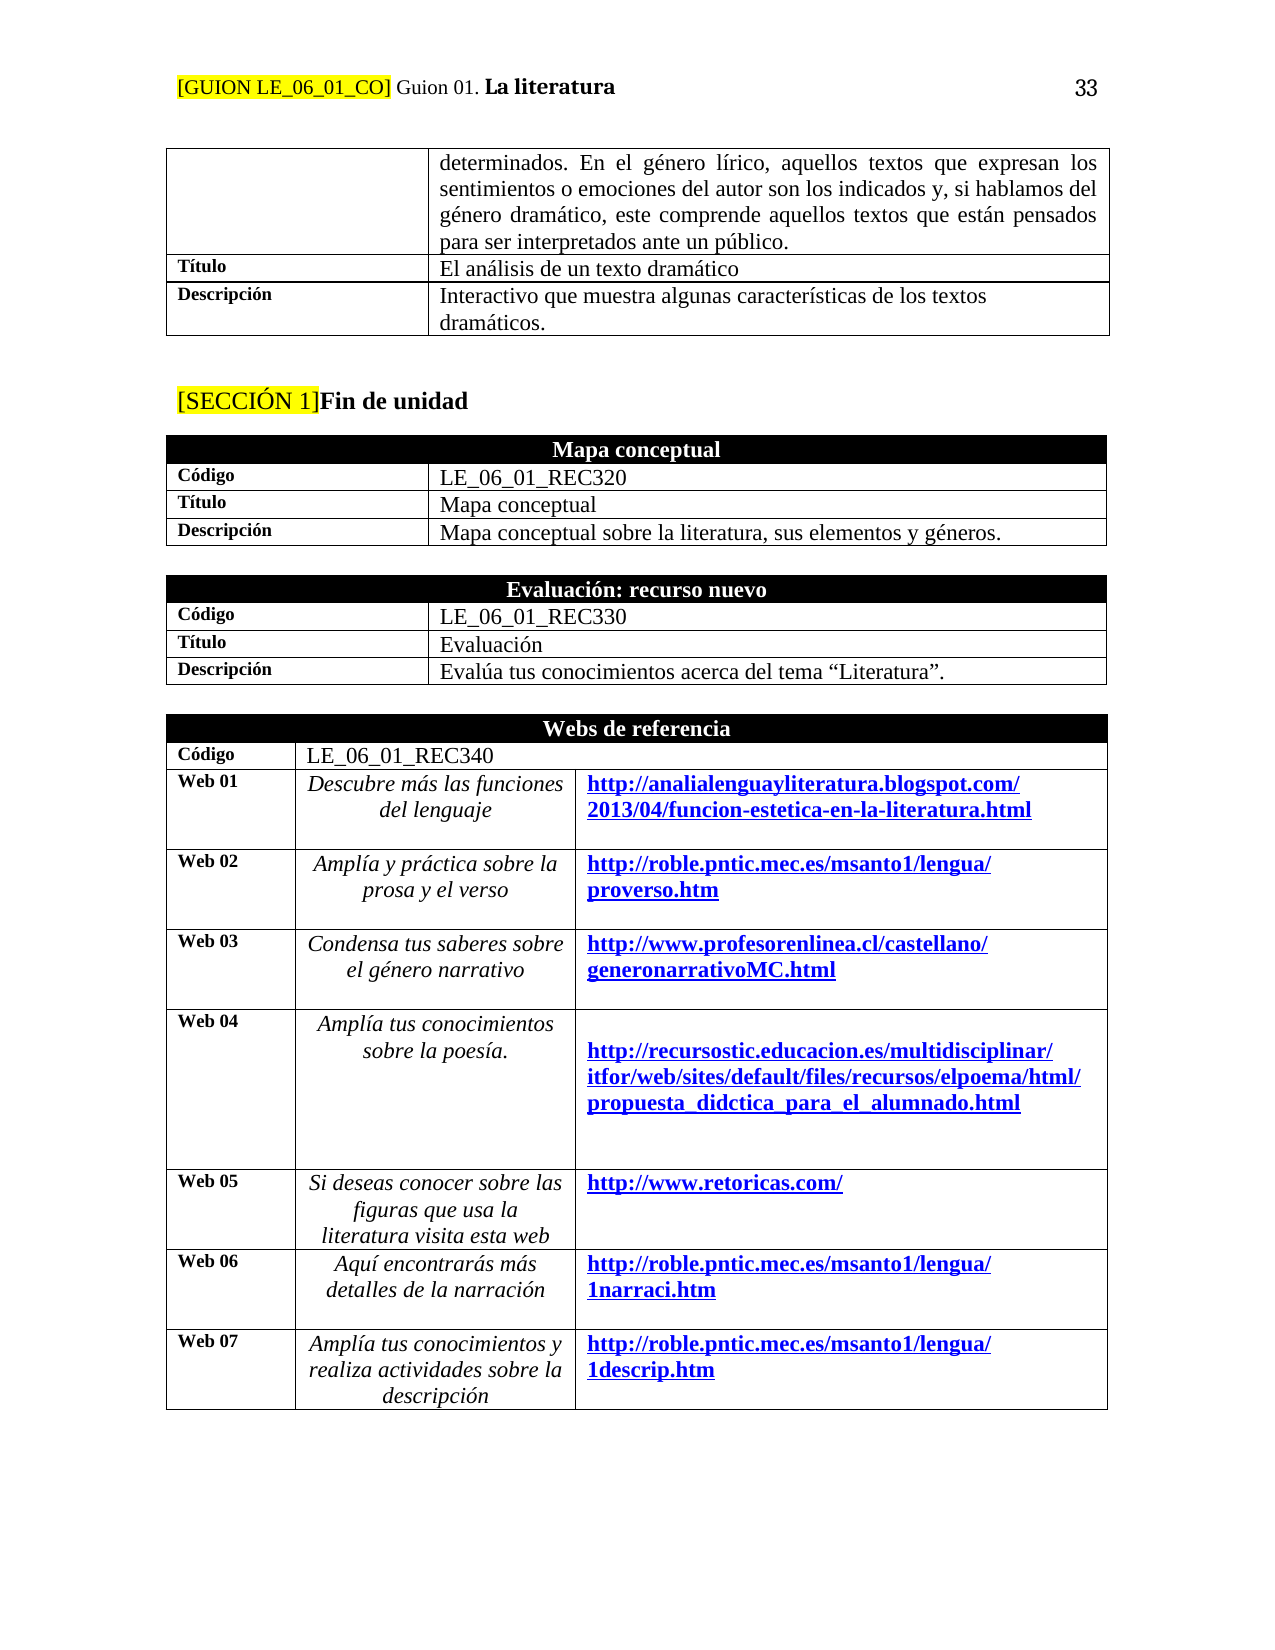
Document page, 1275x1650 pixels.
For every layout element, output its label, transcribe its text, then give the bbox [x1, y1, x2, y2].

table_cell Web 02 [167, 850, 295, 929]
table_cell LE_06_01_REC330 [429, 603, 1106, 629]
table_cell http://recursostic.educacion.es/multidisciplinar/itfor/web/sites/default/files/recursos/elpoema/html/propuesta_didctica_para_el_alumnado.html [576, 1010, 1107, 1168]
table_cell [429, 149, 1109, 254]
table_cell Descubre más las funciones del lenguaje [296, 770, 575, 849]
table_cell Amplía y práctica sobre la prosa y el verso [296, 850, 575, 929]
table_cell Código [167, 603, 428, 629]
table_cell Web 01 [167, 770, 295, 849]
table_cell http://analialenguayliteratura.blogspot.com/2013/04/funcion-estetica-en-la-literatura.html [576, 770, 1107, 849]
table_cell Si deseas conocer sobre las figuras que usa la literatura visita esta web [296, 1170, 575, 1248]
table_cell Mapa conceptual sobre la literatura, sus elementos y géneros. [429, 519, 1106, 545]
table_cell LE_06_01_REC340 [296, 743, 1107, 769]
table_cell Título [167, 491, 428, 518]
table_cell http://roble.pntic.mec.es/msanto1/lengua/proverso.htm [576, 850, 1107, 929]
table_cell Título [167, 631, 428, 657]
table_cell Título [167, 255, 428, 281]
table_cell El análisis de un texto dramático [429, 255, 1109, 281]
table_cell Descripción [167, 519, 428, 545]
table_cell Descripción [167, 658, 428, 684]
table_cell Web 06 [167, 1250, 295, 1329]
table_cell http://roble.pntic.mec.es/msanto1/lengua/1narraci.htm [576, 1250, 1107, 1329]
table_cell Web 03 [167, 930, 295, 1009]
table_cell Aquí encontrarás más detalles de la narración [296, 1250, 575, 1329]
table_cell LE_06_01_REC320 [429, 464, 1106, 490]
table_cell Código [167, 743, 295, 769]
table_cell Evaluación [429, 631, 1106, 657]
table_cell http://www.profesorenlinea.cl/castellano/generonarrativoMC.html [576, 930, 1107, 1009]
table_cell Código [167, 464, 428, 490]
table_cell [167, 149, 428, 254]
text [SECCIÓN 1]Fin de unidad [319, 386, 1098, 414]
table_header Webs de referencia [167, 715, 1107, 742]
table_header Mapa conceptual [167, 436, 1106, 463]
table_cell http://www.retoricas.com/ [576, 1170, 1107, 1248]
table_cell Interactivo que muestra algunas características de los textos dramáticos. [429, 283, 1109, 335]
table_cell Web 04 [167, 1010, 295, 1168]
table_cell Amplía tus conocimientos sobre la poesía. [296, 1010, 575, 1168]
table_cell Web 05 [167, 1170, 295, 1248]
table_cell Amplía tus conocimientos y realiza actividades sobre la descripción [296, 1330, 575, 1409]
table_cell Mapa conceptual [429, 491, 1106, 518]
table_cell Condensa tus saberes sobre el género narrativo [296, 930, 575, 1009]
table_cell Evalúa tus conocimientos acerca del tema “Literatura”. [429, 658, 1106, 684]
table_cell http://roble.pntic.mec.es/msanto1/lengua/1descrip.htm [576, 1330, 1107, 1409]
table_cell Descripción [167, 283, 428, 335]
table_header Evaluación: recurso nuevo [167, 576, 1106, 602]
table_cell Web 07 [167, 1330, 295, 1409]
